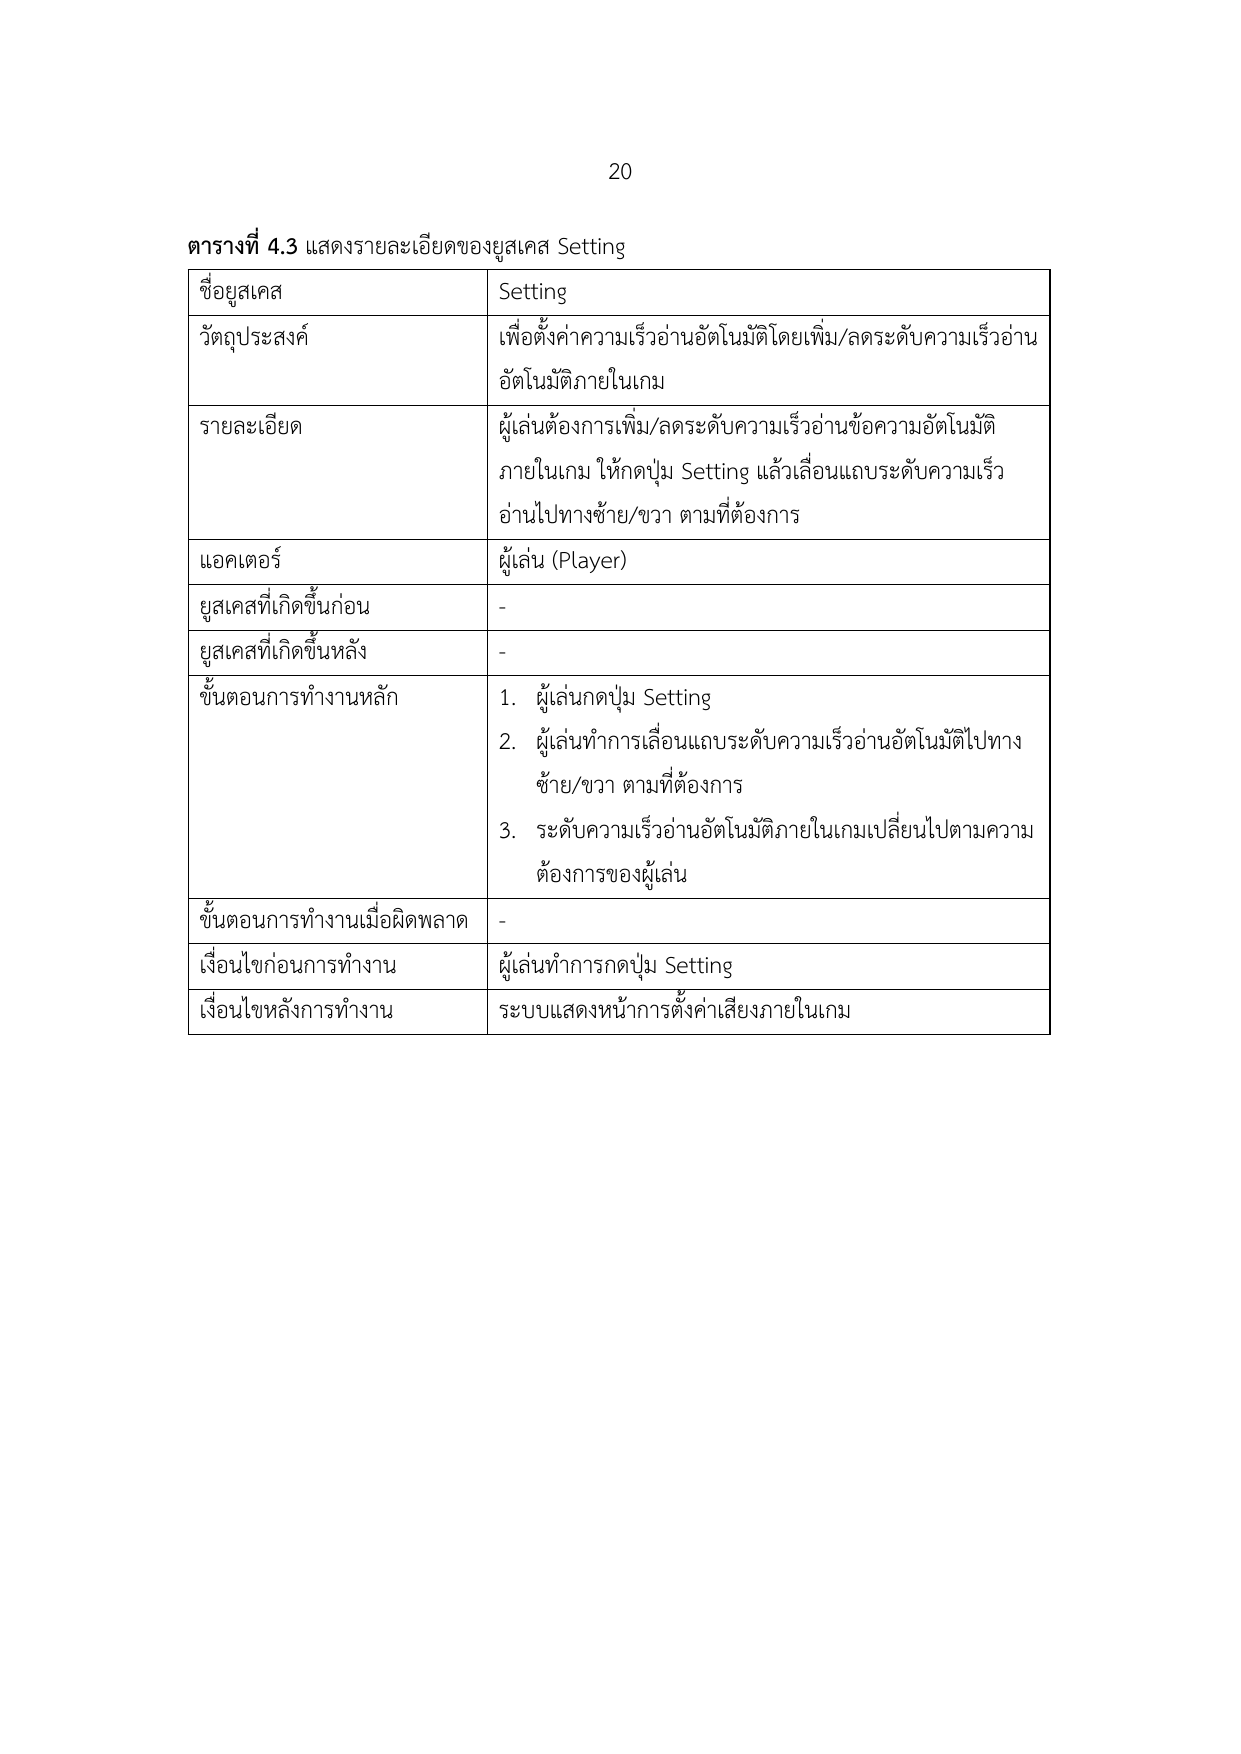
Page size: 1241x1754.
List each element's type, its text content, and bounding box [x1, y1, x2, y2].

table_cell ระบบแสดงหน้าการตั้งค่าเสียงภายในเกม [488, 990, 1049, 1034]
table_cell วัตถุประสงค์ [189, 316, 487, 404]
table_cell ผู้เล่นทำการกดปุ่ม Setting [488, 944, 1049, 989]
table_cell เงื่อนไขหลังการทำงาน [189, 990, 487, 1034]
table_cell - [488, 899, 1049, 943]
table_header Setting [488, 270, 1049, 315]
table_cell - [488, 585, 1049, 629]
table_header ชื่อยูสเคส [189, 270, 487, 315]
table_cell เพื่อตั้งค่าความเร็วอ่านอัตโนมัติโดยเพิ่ม/ลดระดับความเร็วอ่านอัตโนมัติภายในเกม [488, 316, 1049, 404]
table_cell ขั้นตอนการทำงานเมื่อผิดพลาด [189, 899, 487, 943]
table_cell แอคเตอร์ [189, 540, 487, 584]
table_cell ผู้เล่นกดปุ่ม Setting ผู้เล่นทำการเลื่อนแถบระดับความเร็วอ่านอัตโนมัติไปทางซ้าย/ขวา ตามที่ต้องการ ระดับความเร็วอ่านอัตโนมัติภายในเกมเปลี่ยนไปตามความต้องการของผู้เล่น [488, 676, 1049, 898]
text ตารางที่ 4.3 แสดงรายละเอียดของยูสเคส Setting [187, 225, 1053, 269]
table_cell - [488, 631, 1049, 675]
table_cell ขั้นตอนการทำงานหลัก [189, 676, 487, 898]
table_cell ผู้เล่น (Player) [488, 540, 1049, 584]
table_cell รายละเอียด [189, 406, 487, 539]
table_cell ผู้เล่นต้องการเพิ่ม/ลดระดับความเร็วอ่านข้อความอัตโนมัติภายในเกม ให้กดปุ่ม Settingแล้วเลื่อนแถบระดับความเร็วอ่านไปทางซ้าย/ขวา ตามที่ต้องการ [488, 406, 1049, 539]
table_cell ยูสเคสที่เกิดขึ้นก่อน [189, 585, 487, 629]
table_cell เงื่อนไขก่อนการทำงาน [189, 944, 487, 989]
table_cell ยูสเคสที่เกิดขึ้นหลัง [189, 631, 487, 675]
